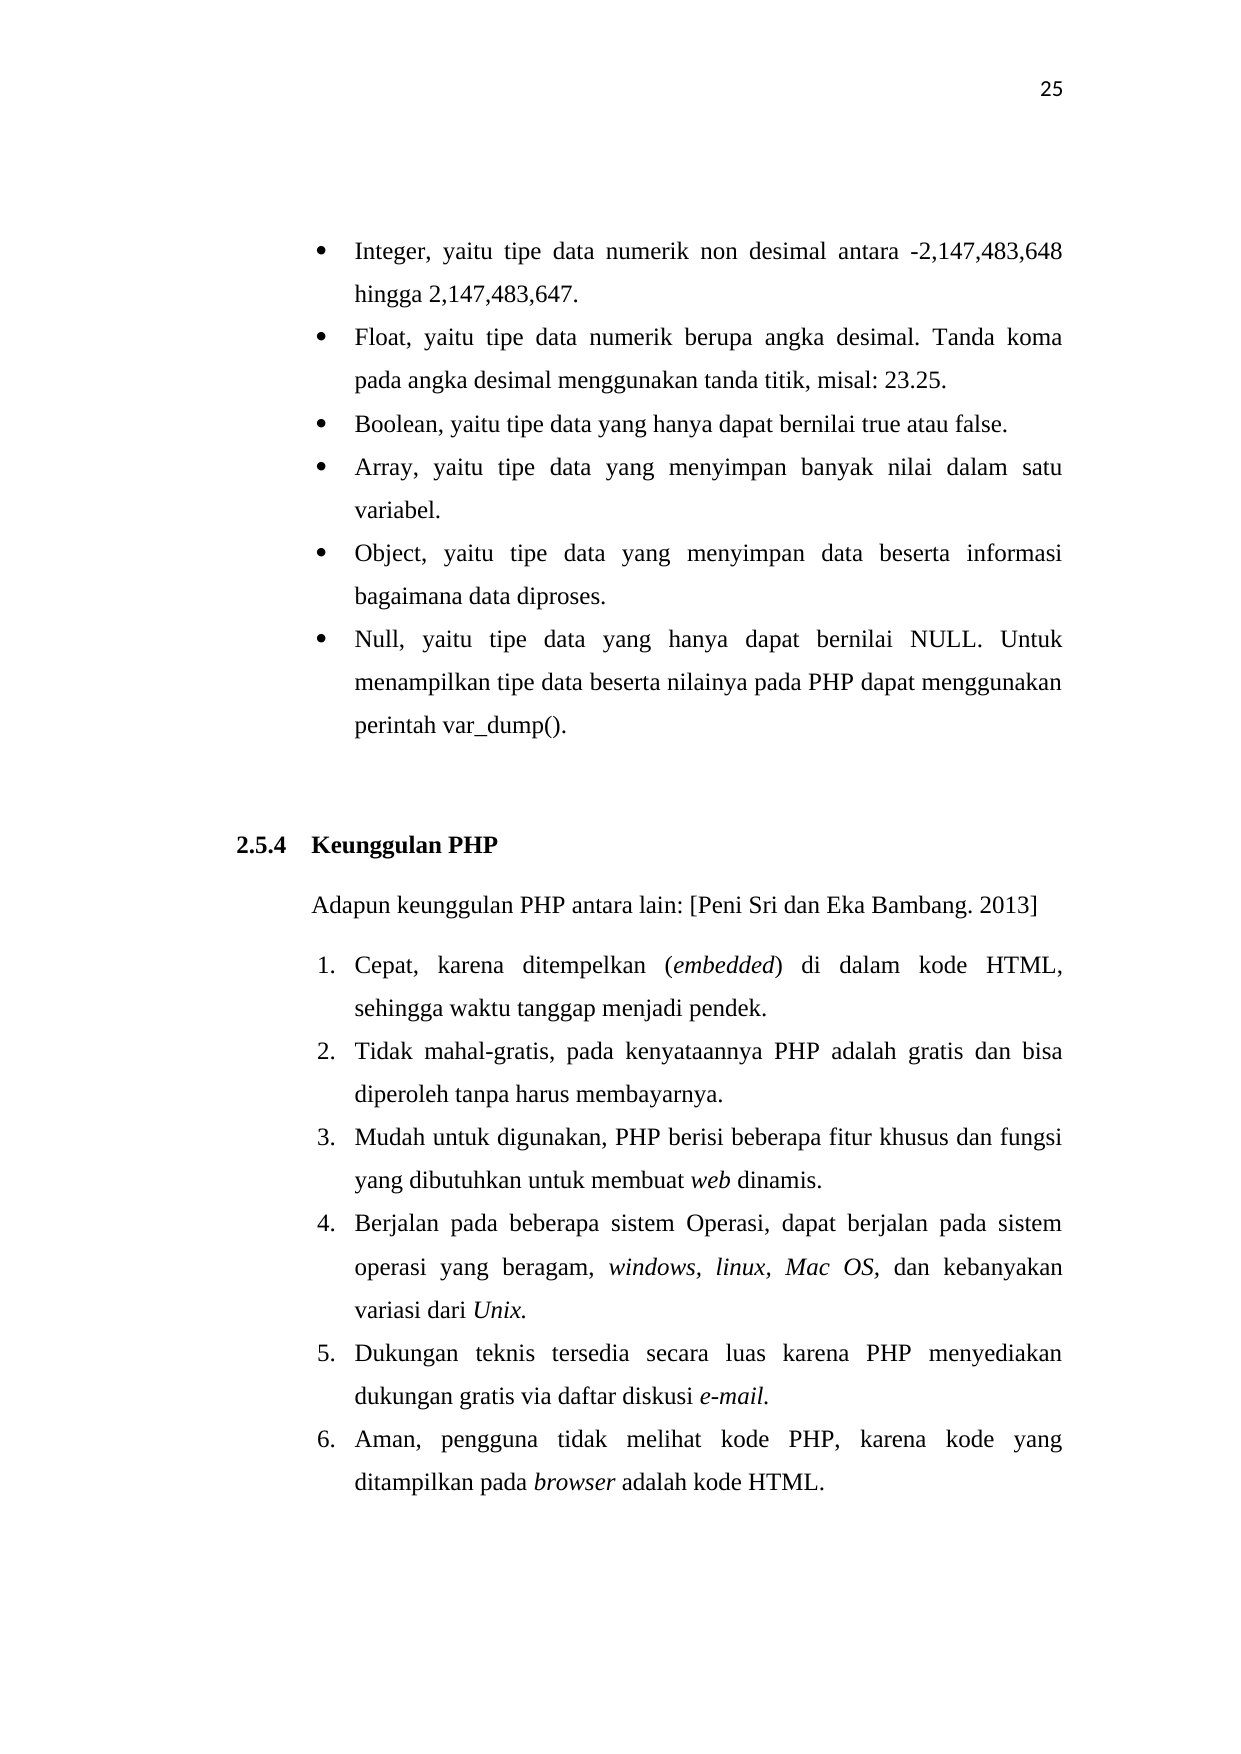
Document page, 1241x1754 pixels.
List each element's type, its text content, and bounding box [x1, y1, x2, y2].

list Cepat, karena ditempelkan (embedded) di dalam kode HTML, sehingga waktu tanggap menjadi pendek. [317, 950, 1063, 1022]
list Array, yaitu tipe data yang menyimpan banyak nilai dalam satu variabel. [317, 452, 1063, 524]
list Boolean, yaitu tipe data yang hanya dapat bernilai true atau false. [317, 409, 1063, 437]
list Object, yaitu tipe data yang menyimpan data beserta informasi bagaimana data diproses. [317, 538, 1063, 610]
list Float, yaitu tipe data numerik berupa angka desimal. Tanda koma pada angka desimal menggunakan tanda titik, misal: 23.25. [317, 322, 1063, 394]
list Null, yaitu tipe data yang hanya dapat bernilai NULL. Untuk menampilkan tipe data beserta nilainya pada PHP dapat menggunakan perintah var_dump(). [317, 624, 1063, 739]
list Tidak mahal-gratis, pada kenyataannya PHP adalah gratis dan bisa diperoleh tanpa harus membayarnya. [317, 1036, 1063, 1108]
list Aman, pengguna tidak melihat kode PHP, karena kode yang ditampilkan pada browser adalah kode HTML. [317, 1424, 1063, 1496]
list Integer, yaitu tipe data numerik non desimal antara -2,147,483,648 hingga 2,147,483,647. [317, 236, 1063, 308]
list Mudah untuk digunakan, PHP berisi beberapa fitur khusus dan fungsi yang dibutuhkan untuk membuat web dinamis. [317, 1122, 1063, 1194]
list Berjalan pada beberapa sistem Operasi, dapat berjalan pada sistem operasi yang beragam, windows, linux, Mac OS, dan kebanyakan variasi dari Unix. [317, 1208, 1063, 1323]
text 2.5.4 Keunggulan PHP [236, 830, 1063, 859]
text Adapun keunggulan PHP antara lain: [Peni Sri dan Eka Bambang. 2013] [236, 890, 1063, 919]
list Dukungan teknis tersedia secara luas karena PHP menyediakan dukungan gratis via daftar diskusi e-mail. [317, 1338, 1063, 1410]
